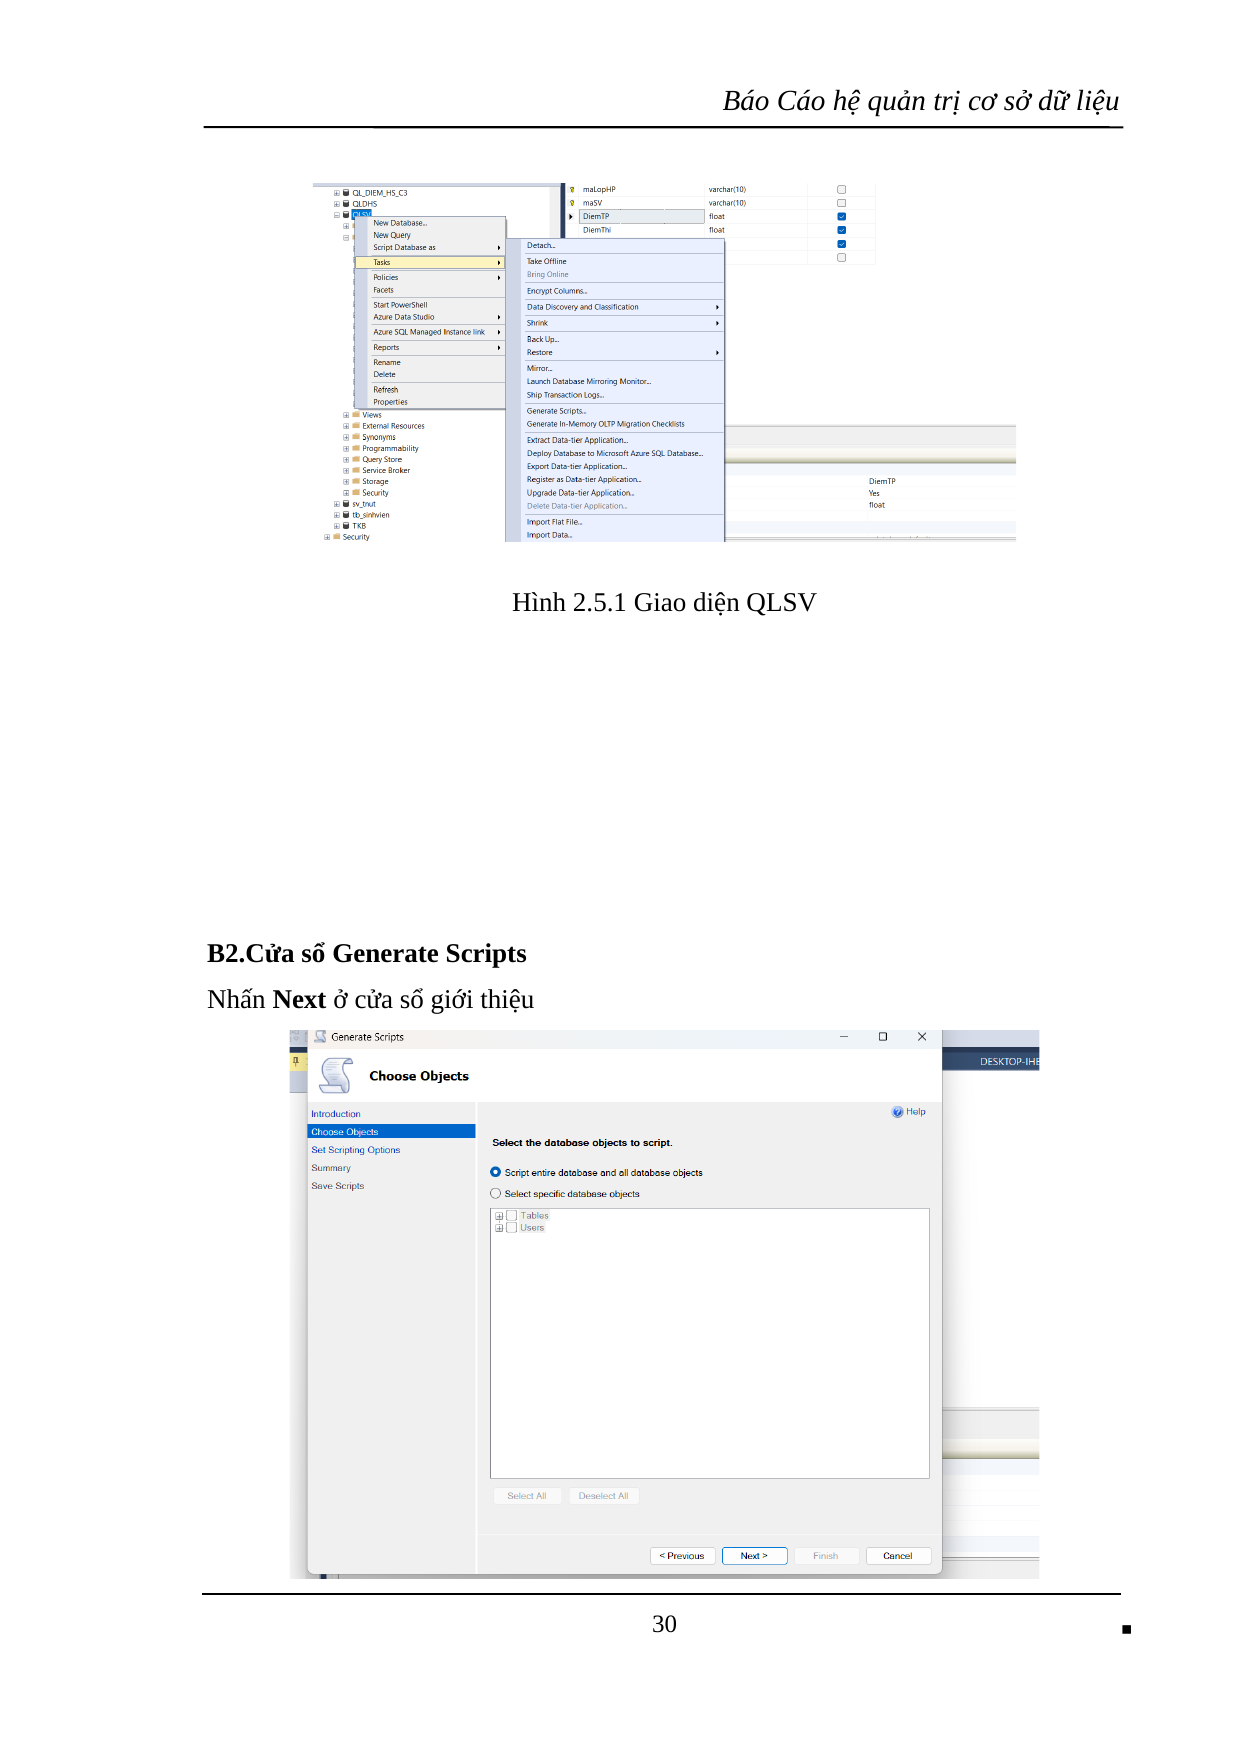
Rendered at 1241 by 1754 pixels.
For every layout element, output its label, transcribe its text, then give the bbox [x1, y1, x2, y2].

picture [312, 183, 1017, 542]
picture [289, 1030, 1040, 1579]
text B2.Cửa sổ Generate Scripts [207, 937, 1122, 968]
text Nhấn Next ở cửa sổ giới thiệu [207, 983, 1122, 1015]
subtitle Hình 2.5.1 Giao diện QLSV [207, 587, 1122, 618]
